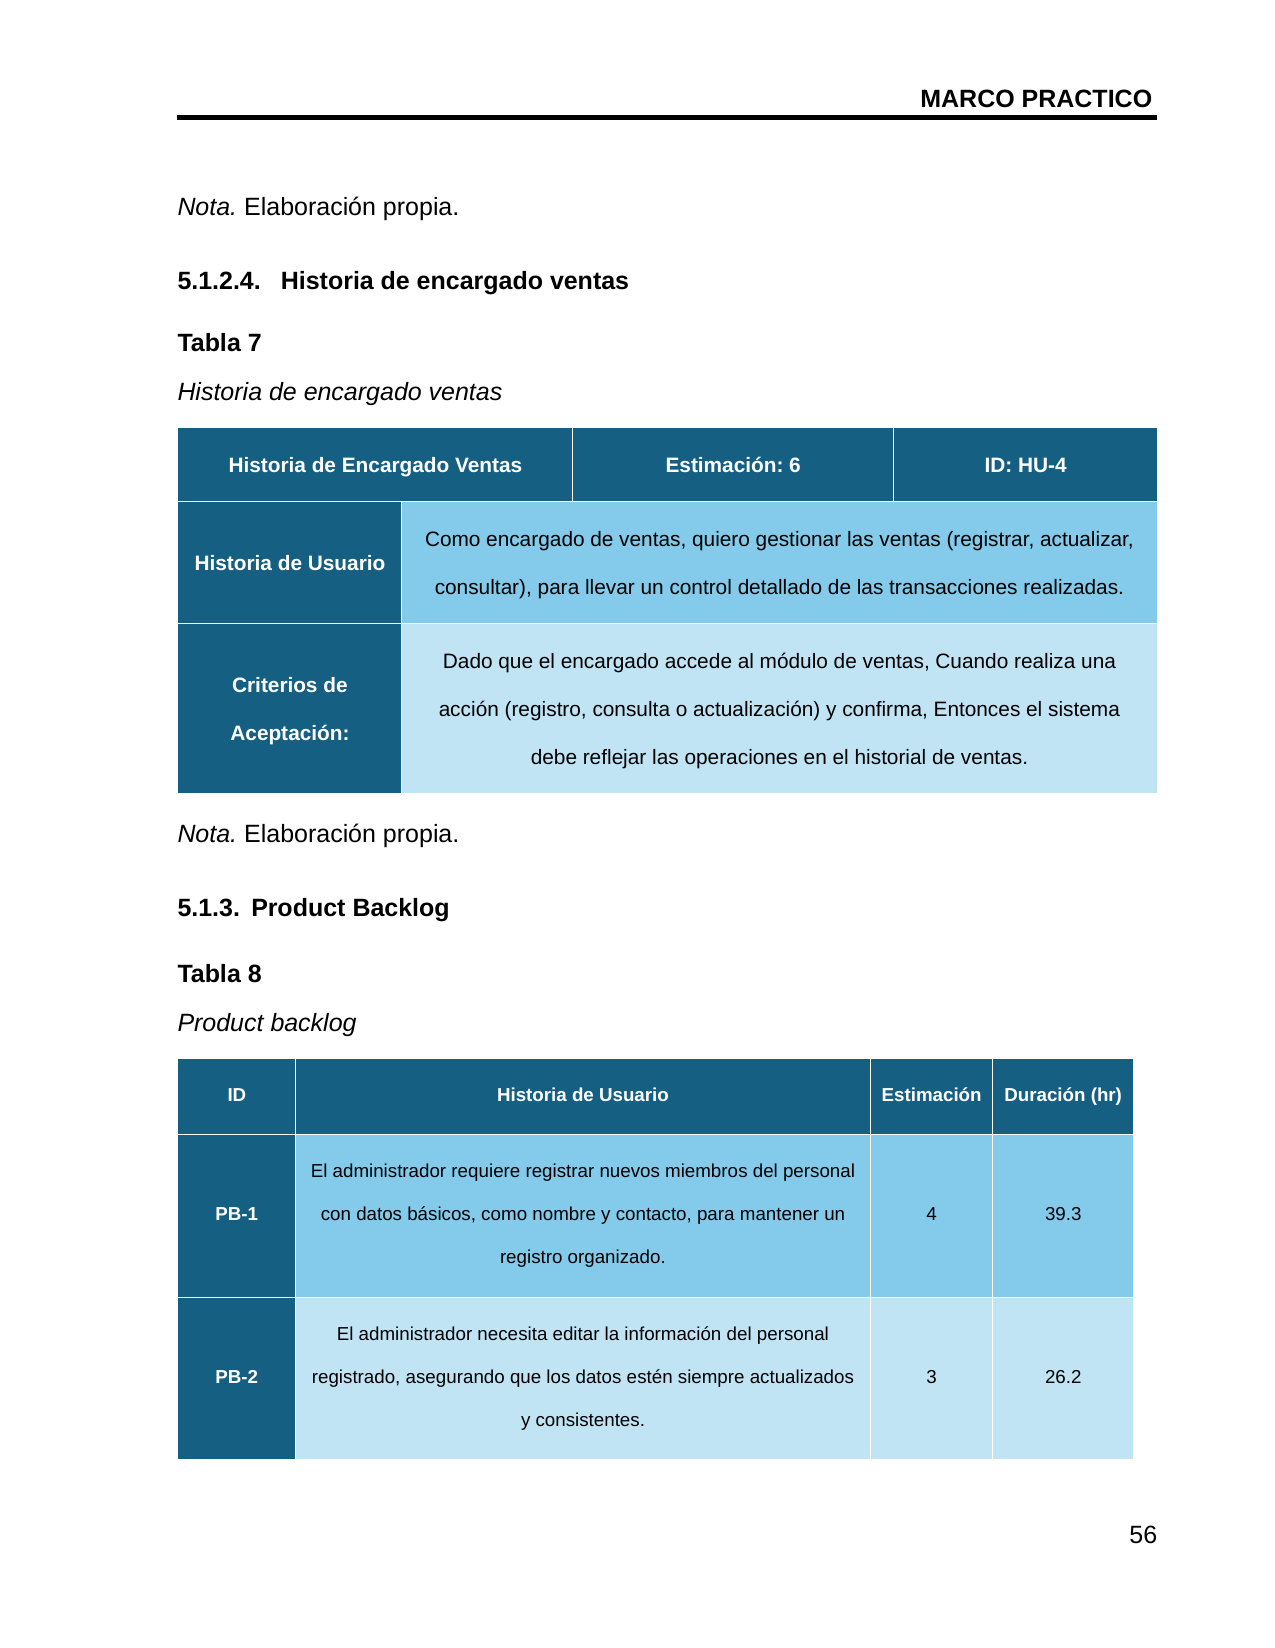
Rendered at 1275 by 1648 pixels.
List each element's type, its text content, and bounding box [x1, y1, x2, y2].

table_cell El administrador requiere registrar nuevos miembros del personal con datos básicos, como nombre y contacto, para mantener un registro organizado. [296, 1135, 870, 1297]
text Historia de encargado ventas [177, 377, 1157, 406]
subtitle Historia de encargado ventas [177, 266, 1157, 295]
table_cell 26.2 [993, 1298, 1133, 1459]
table_header Duración (hr) [993, 1059, 1133, 1134]
table_cell El administrador necesita editar la información del personal registrado, asegurando que los datos estén siempre actualizados y consistentes. [296, 1298, 870, 1459]
table_cell PB-2 [178, 1298, 295, 1459]
table_header Historia de Encargado Ventas [178, 428, 572, 501]
text Product backlog [177, 1008, 1157, 1037]
table_cell 3 [871, 1298, 992, 1459]
subtitle Product Backlog [177, 893, 1157, 922]
table_cell Criterios de Aceptación: [178, 624, 401, 793]
table_cell Como encargado de ventas, quiero gestionar las ventas (registrar, actualizar, consultar), para llevar un control detallado de las transacciones realizadas. [402, 502, 1157, 623]
table_header Estimación: 6 [573, 428, 893, 501]
table_cell Dado que el encargado accede al módulo de ventas, Cuando realiza una acción (registro, consulta o actualización) y confirma, Entonces el sistema debe reflejar las operaciones en el historial de ventas. [402, 624, 1157, 793]
text Nota. Elaboración propia. [177, 819, 1157, 847]
table_header Historia de Usuario [296, 1059, 870, 1134]
table_cell 4 [871, 1135, 992, 1297]
text Nota. Elaboración propia. [177, 192, 1157, 221]
table_header ID [178, 1059, 295, 1134]
table_cell PB-1 [178, 1135, 295, 1297]
table_cell Historia de Usuario [178, 502, 401, 623]
table_cell 39.3 [993, 1135, 1133, 1297]
table_header ID: HU-4 [894, 428, 1157, 501]
table_header Estimación [871, 1059, 992, 1134]
